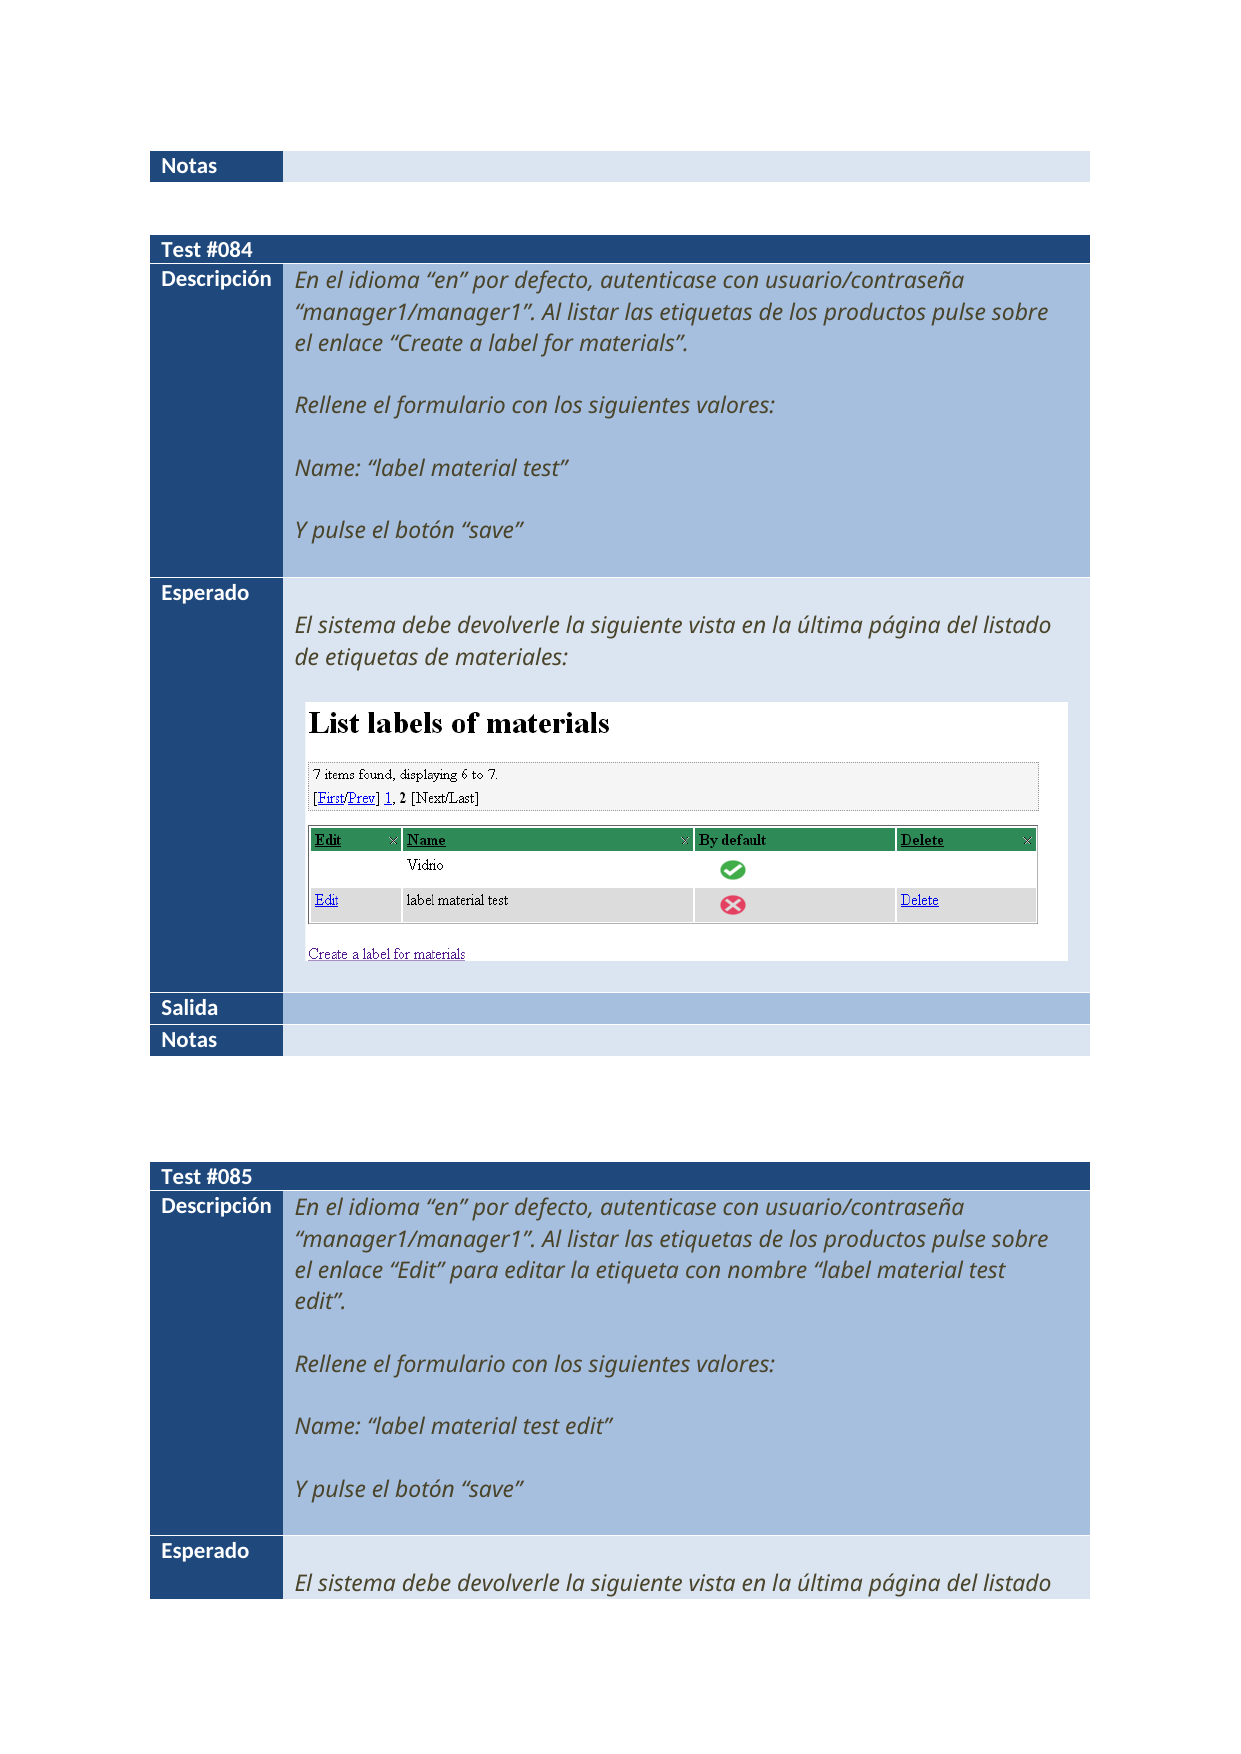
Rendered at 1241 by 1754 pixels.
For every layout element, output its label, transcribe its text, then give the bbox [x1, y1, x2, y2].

table_cell Descripción [150, 264, 283, 577]
table_cell Descripción [150, 1191, 283, 1535]
table_cell [283, 993, 1090, 1024]
table_header Test #084 [150, 235, 1090, 263]
table_header Test #085 [150, 1162, 1090, 1190]
table_cell [283, 151, 1090, 182]
picture [305, 702, 1068, 961]
table_cell [283, 1025, 1090, 1056]
table_cell En el idioma “en” por defecto, autenticase con usuario/contraseña “manager1/manager1”. Al listar las etiquetas de los productos pulse sobre el enlace “Create a label for materials”. Rellene el formulario con los siguientes valores: Name: “label material test” Y pulse el botón “save” [283, 264, 1090, 577]
table_cell Esperado [150, 1536, 283, 1599]
table_cell El sistema debe devolverle la siguiente vista en la última página del listado de etiquetas de materiales: [283, 578, 1090, 992]
table_cell Esperado [150, 578, 283, 992]
table_cell Notas [150, 151, 283, 182]
table_cell En el idioma “en” por defecto, autenticase con usuario/contraseña “manager1/manager1”. Al listar las etiquetas de los productos pulse sobre el enlace “Edit” para editar la etiqueta con nombre “label material test edit”. Rellene el formulario con los siguientes valores: Name: “label material test edit” Y pulse el botón “save” [283, 1191, 1090, 1535]
table_cell Salida [150, 993, 283, 1024]
table_cell Notas [150, 1025, 283, 1056]
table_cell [283, 1536, 1090, 1599]
